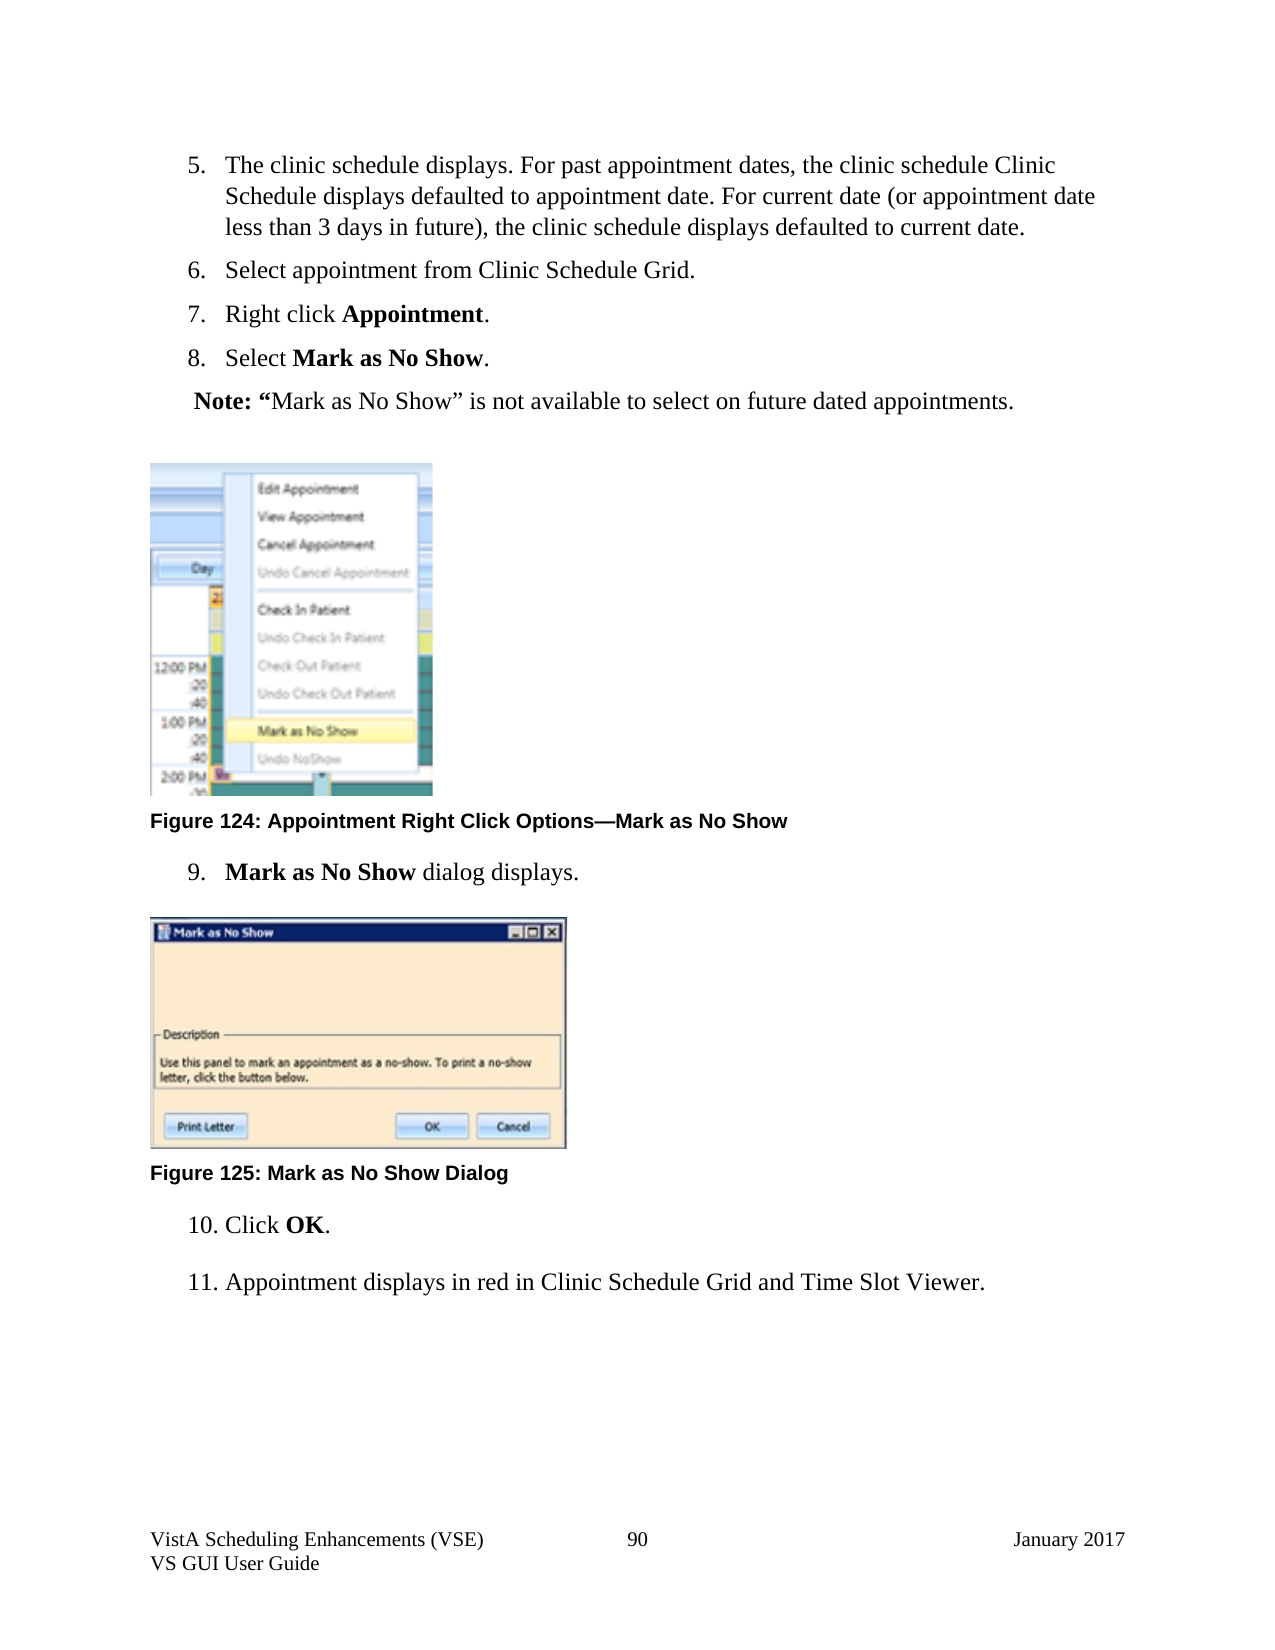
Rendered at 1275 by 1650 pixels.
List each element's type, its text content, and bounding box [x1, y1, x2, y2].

picture [150, 463, 433, 796]
text Note: “Mark as No Show” is not available to select on future dated appointments. [187, 386, 1125, 415]
list The clinic schedule displays. For past appointment dates, the clinic schedule Clinic Schedule displays defaulted to appointment date. For current date (or appointment date less than 3 days in future), the clinic schedule displays defaulted to current date. [187, 150, 1125, 241]
text Figure 124: Appointment Right Click Options—Mark as No Show [150, 808, 1125, 832]
list Mark as No Show dialog displays. [187, 857, 1125, 886]
text Figure 125: Mark as No Show Dialog [150, 1161, 1125, 1185]
list Appointment displays in red in Clinic Schedule Grid and Time Slot Viewer. [187, 1267, 1125, 1296]
list Right click Appointment. [187, 299, 1125, 328]
list Click OK. [187, 1210, 1125, 1239]
list Select Mark as No Show. [187, 343, 1125, 371]
picture [150, 917, 568, 1149]
list Select appointment from Clinic Schedule Grid. [187, 256, 1125, 284]
